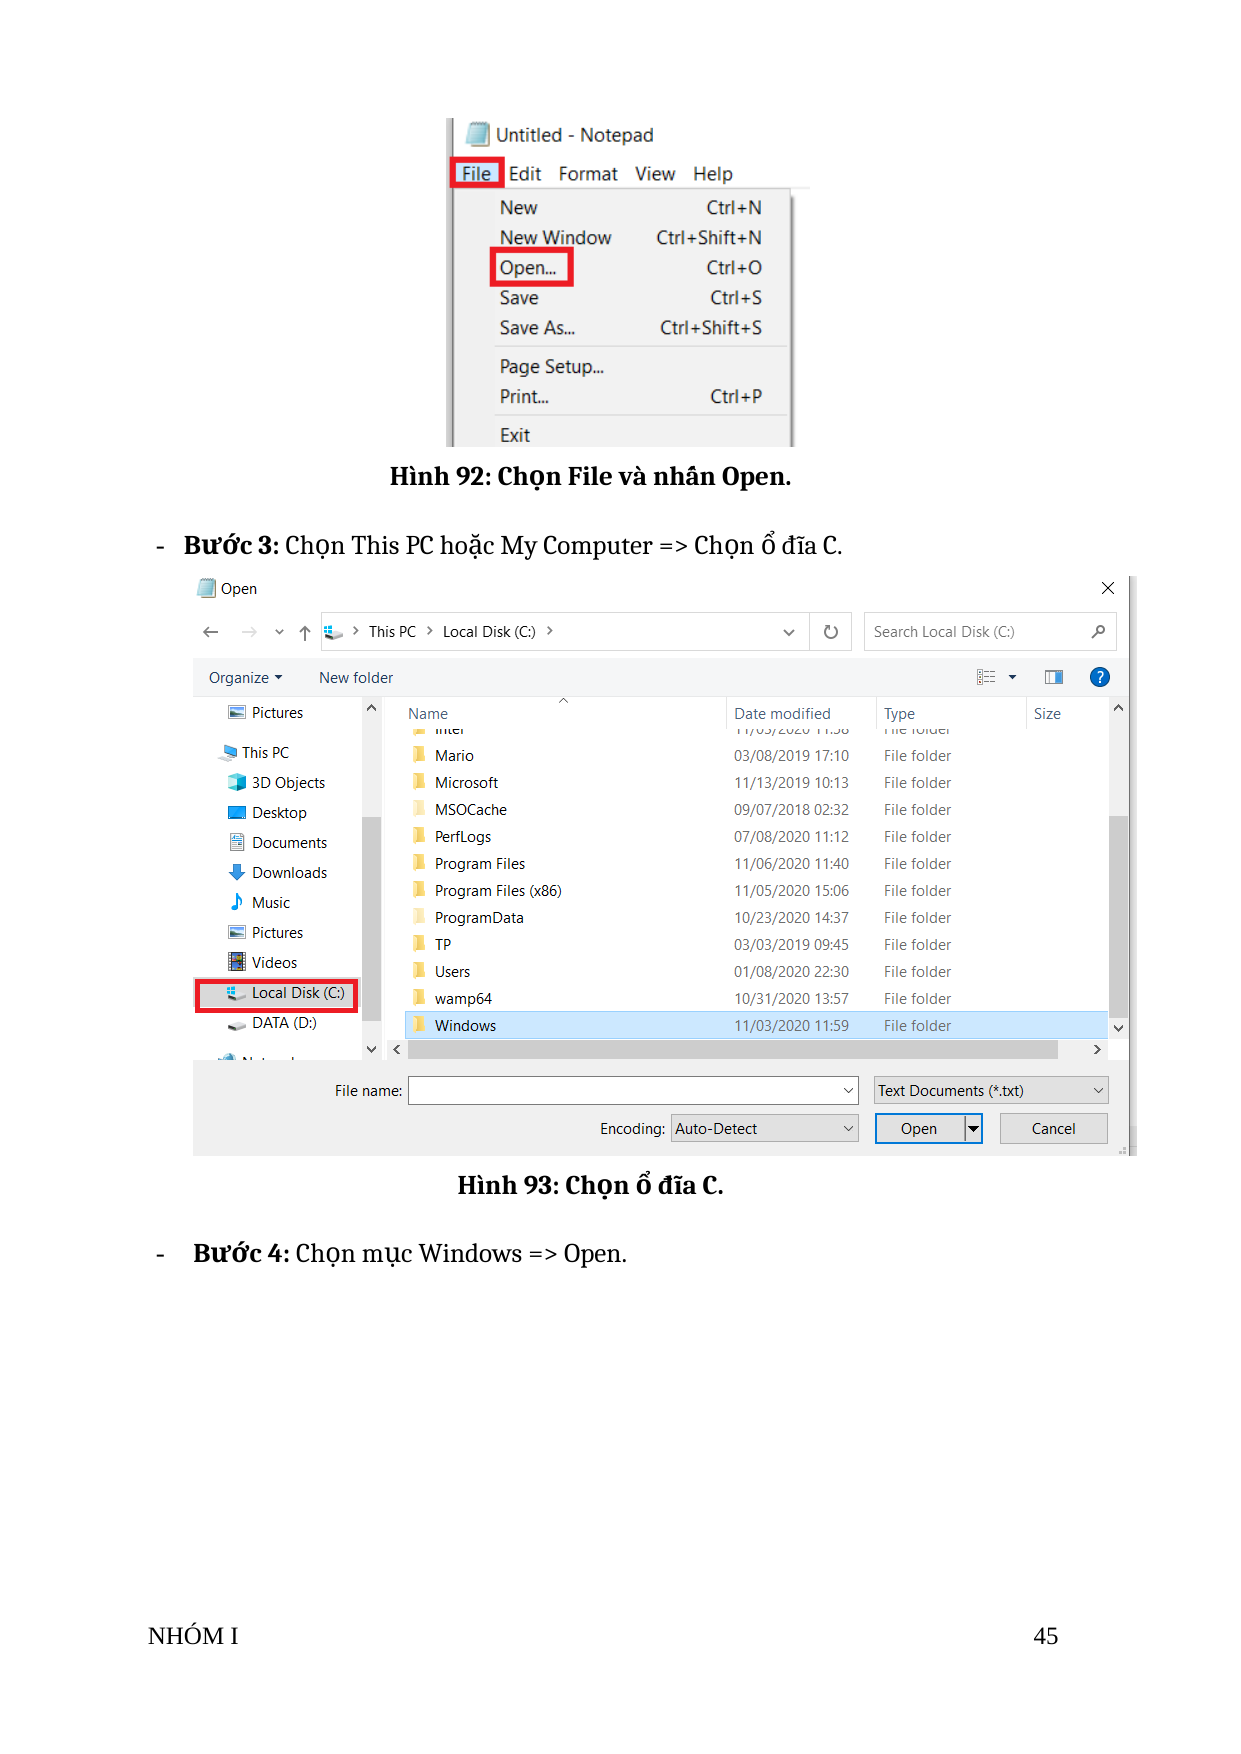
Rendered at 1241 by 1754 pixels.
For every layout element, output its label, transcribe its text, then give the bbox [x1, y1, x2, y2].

list Bước 4: Chọn mục Windows => Open. [156, 1237, 1063, 1269]
picture [193, 576, 1137, 1156]
picture [446, 118, 810, 447]
list Bước 3: Chọn This PC hoặc My Computer => Chọn ổ đĩa C. [156, 529, 1063, 561]
text Hình 92: Chọn File và nhấn Open. [118, 461, 1063, 492]
text Hình 93: Chọn ổ đĩa C. [118, 1170, 1063, 1201]
